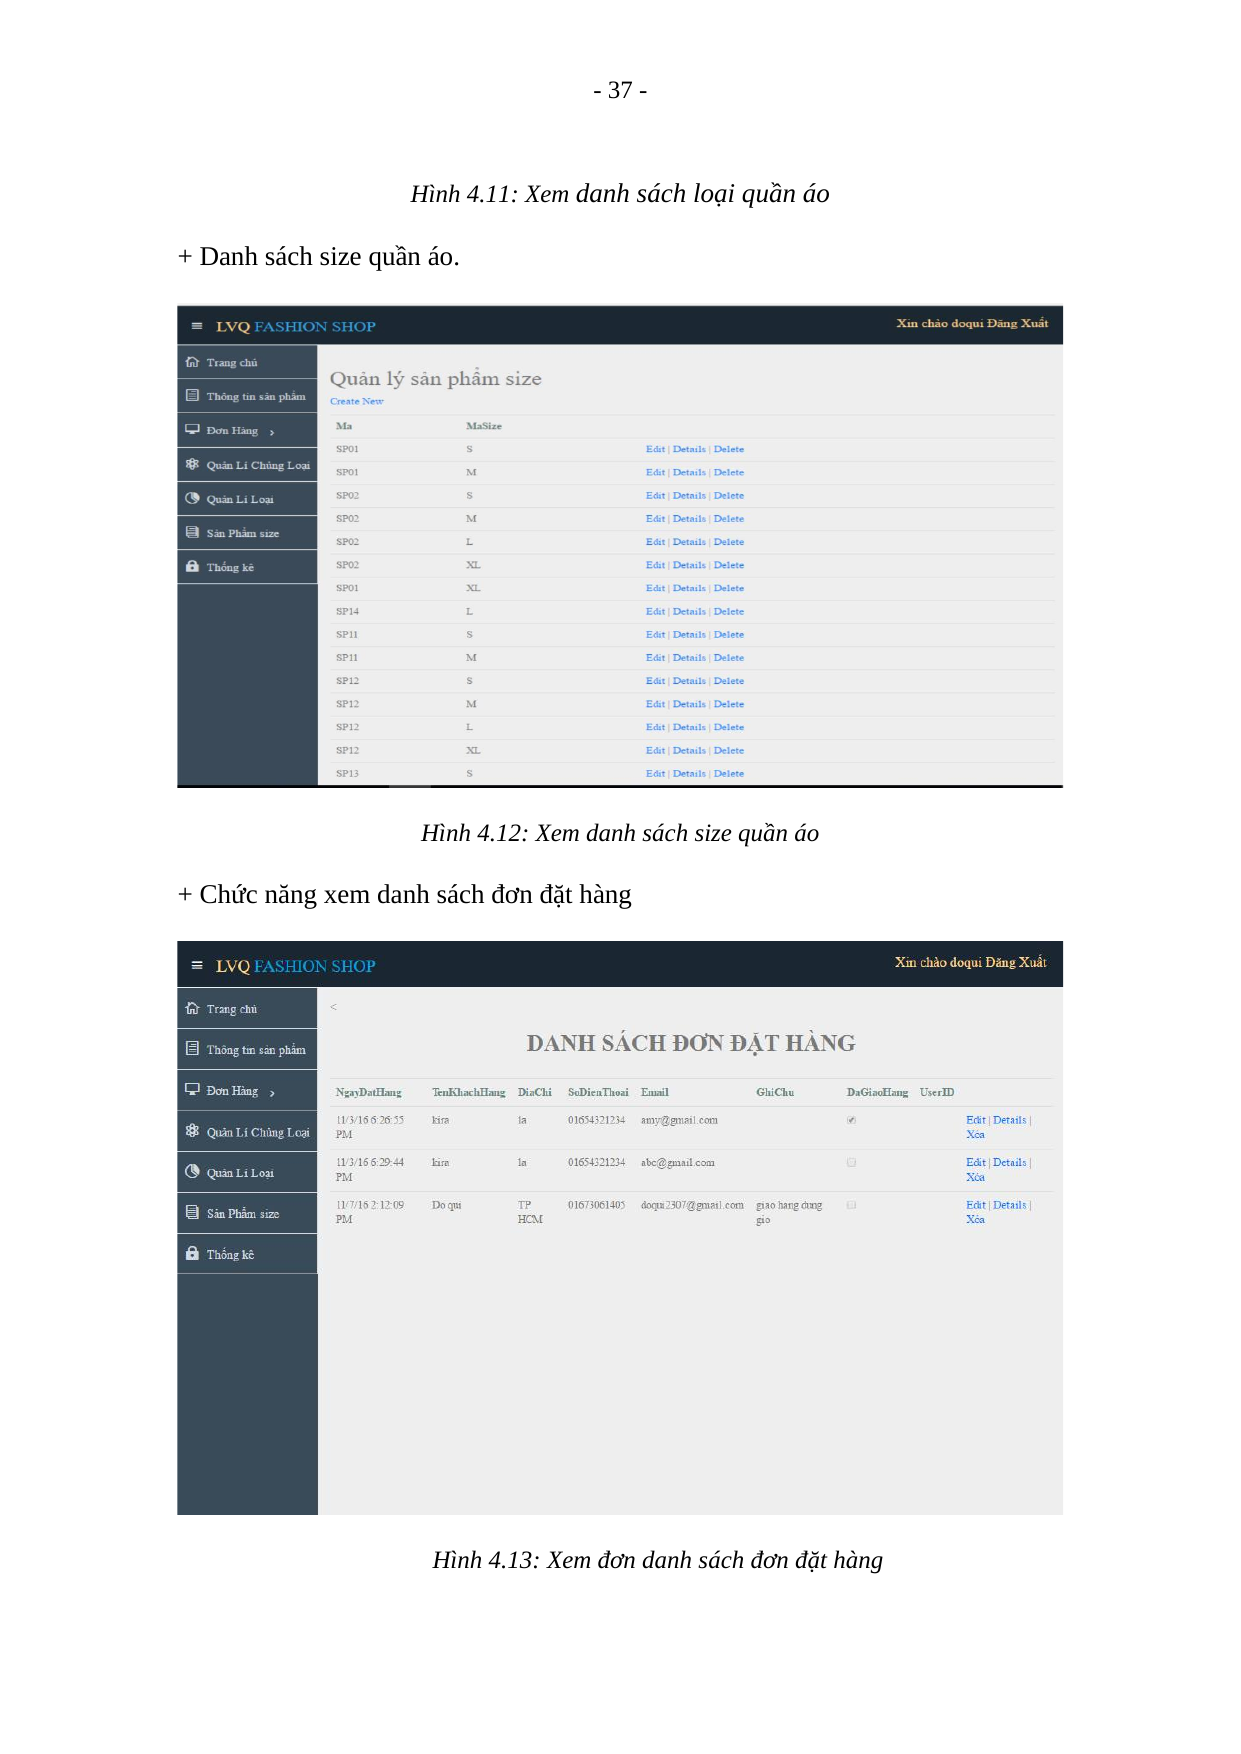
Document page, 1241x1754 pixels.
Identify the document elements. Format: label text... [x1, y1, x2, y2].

picture [177, 303, 1064, 788]
text Hình 4.13: Xem đơn danh sách đơn đặt hàng [177, 1545, 1063, 1574]
text + Chức năng xem danh sách đơn đặt hàng [177, 878, 1063, 909]
picture [177, 941, 1064, 1515]
text Hình 4.11: Xem danh sách loại quần áo [177, 177, 1063, 208]
text Hình 4.12: Xem danh sách size quần áo [177, 818, 1063, 847]
text + Danh sách size quần áo. [177, 241, 1063, 272]
